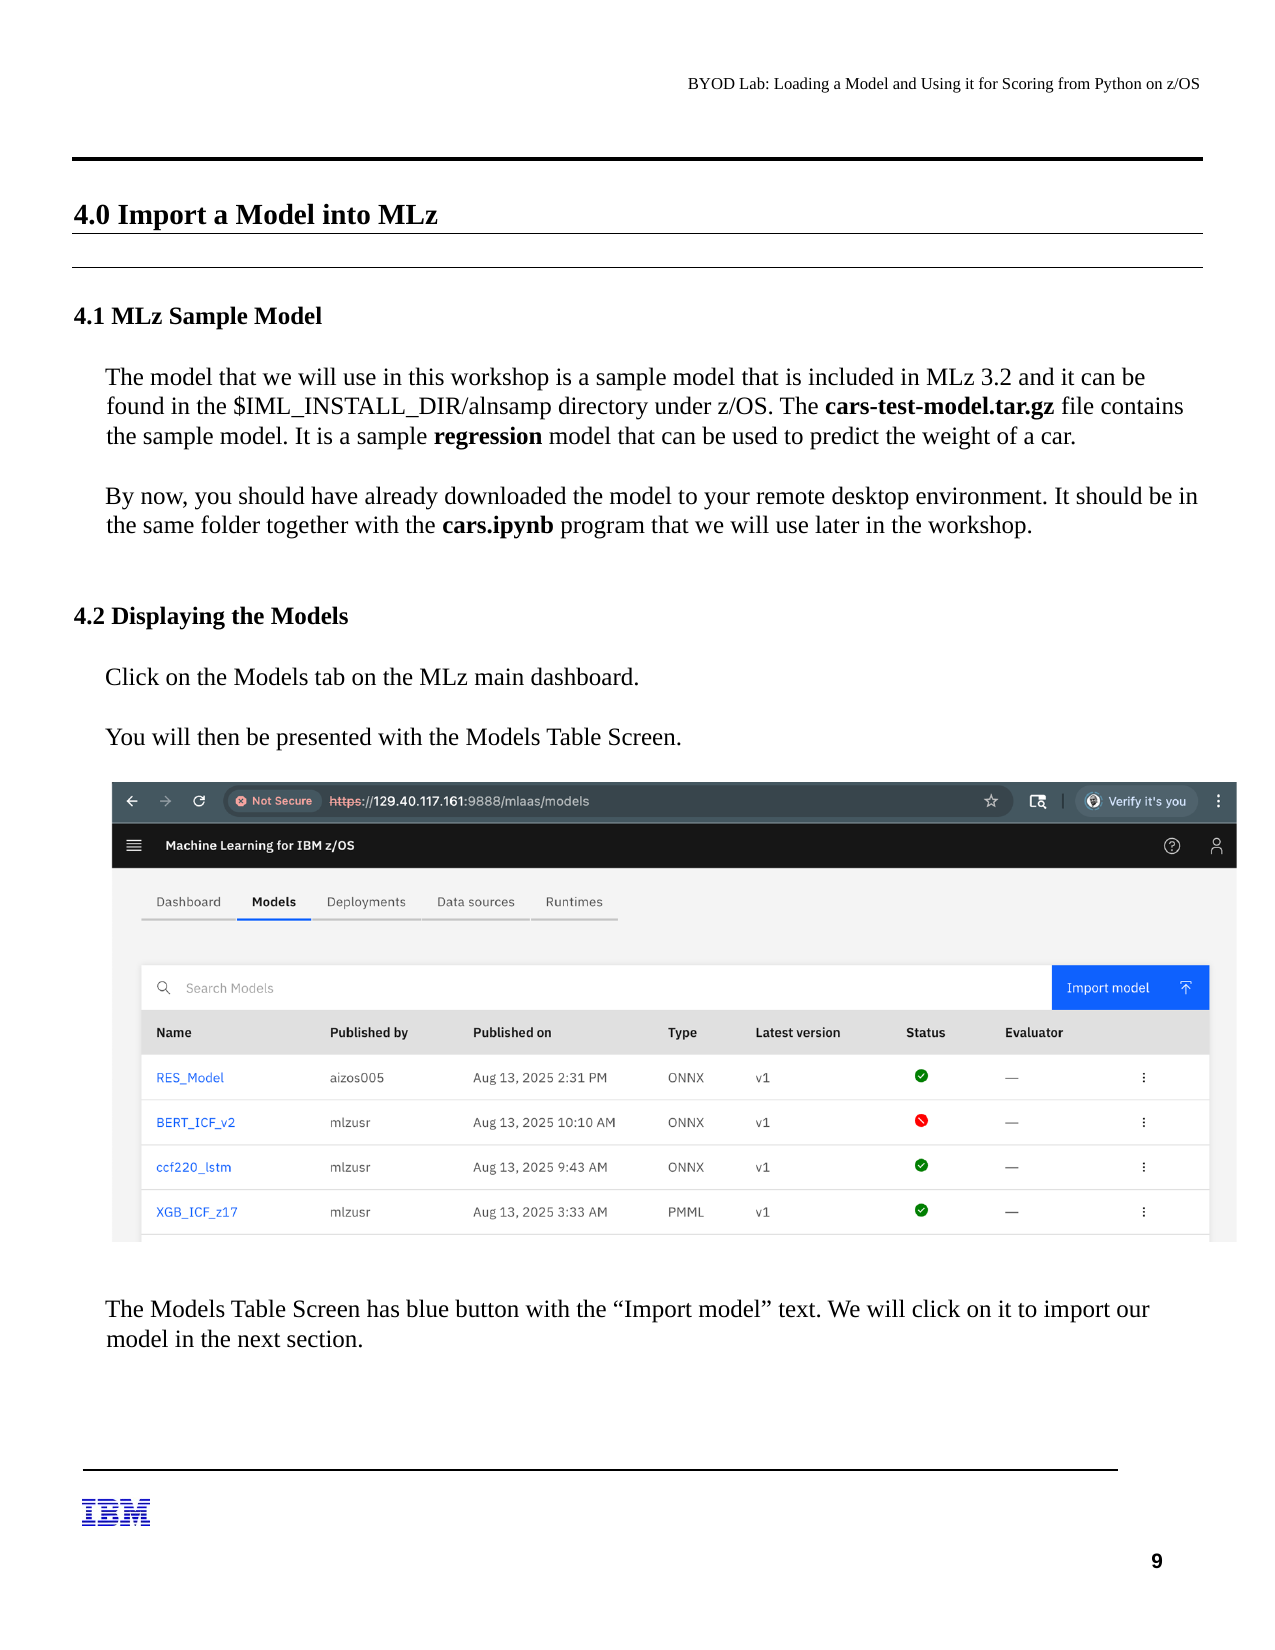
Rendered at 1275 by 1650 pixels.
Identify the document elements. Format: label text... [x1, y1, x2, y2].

subtitle 4.0 Import a Model into MLz [73, 197, 1200, 230]
subtitle 4.2 Displaying the Models [73, 601, 1200, 629]
picture [82, 1485, 150, 1526]
picture [111, 782, 1237, 1242]
text By now, you should have already downloaded the model to your remote desktop environment. It should be in the same folder together with the cars.ipynb program that we will use later in the workshop. [105, 481, 1200, 539]
text The model that we will use in this workshop is a sample model that is included in MLz 3.2 and it can be found in the $IML_INSTALL_DIR/alnsamp directory under z/OS. The cars-test-model.tar.gz file contains the sample model. It is a sample regression model that can be used to predict the weight of a car. [105, 362, 1200, 449]
text You will then be presented with the Models Table Screen. [105, 722, 1200, 751]
subtitle 4.1 MLz Sample Model [73, 301, 1200, 329]
text The Models Table Screen has blue button with the “Import model” text. We will click on it to import our model in the next section. [105, 1294, 1200, 1353]
text Click on the Models tab on the MLz main dashboard. [105, 662, 1200, 690]
